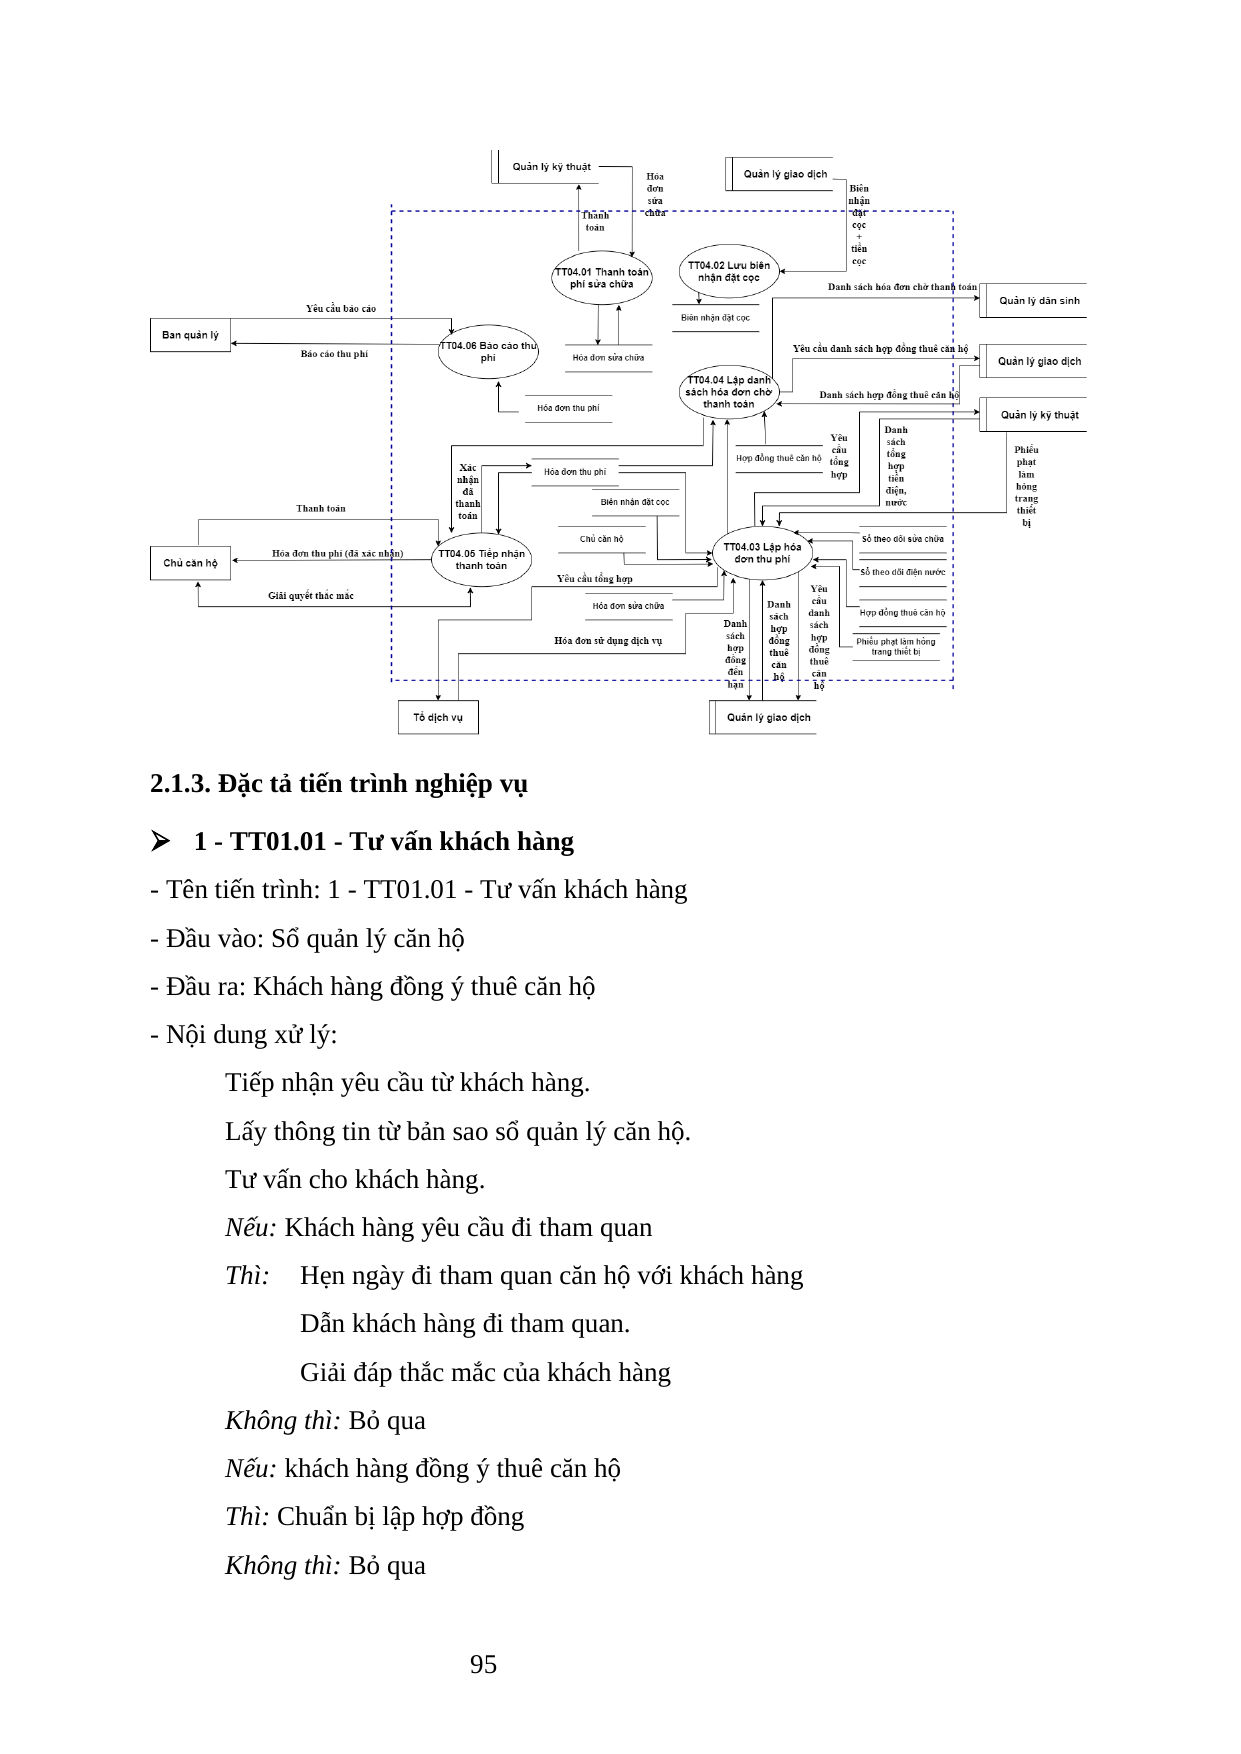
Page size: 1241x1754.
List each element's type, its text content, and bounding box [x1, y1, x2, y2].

text Dẫn khách hàng đi tham quan. [225, 1308, 1090, 1339]
list 1 - TT01.01 - Tư vấn khách hàng [150, 825, 1090, 856]
text Không thì: Bỏ qua [150, 1404, 1090, 1435]
text Giải đáp thắc mắc của khách hàng [225, 1356, 1090, 1387]
text Nếu: khách hàng đồng ý thuê căn hộ [150, 1452, 1090, 1483]
text Tư vấn cho khách hàng. [150, 1163, 1090, 1194]
text Thì: Chuẩn bị lập hợp đồng [150, 1501, 1090, 1532]
text - Đầu vào: Sổ quản lý căn hộ [150, 922, 1090, 953]
text - Đầu ra: Khách hàng đồng ý thuê căn hộ [150, 970, 1090, 1001]
text Thì: Hẹn ngày đi tham quan căn hộ với khách hàng [150, 1259, 1090, 1291]
text Nếu: Khách hàng yêu cầu đi tham quan [150, 1211, 1090, 1242]
text Lấy thông tin từ bản sao sổ quản lý căn hộ. [150, 1115, 1090, 1146]
text Tiếp nhận yêu cầu từ khách hàng. [150, 1066, 1090, 1098]
text - Tên tiến trình: 1 - TT01.01 - Tư vấn khách hàng [150, 873, 1090, 905]
picture [150, 150, 1089, 736]
text - Nội dung xử lý: [150, 1018, 1090, 1049]
subtitle Đặc tả tiến trình nghiệp vụ [150, 767, 1090, 798]
text Không thì: Bỏ qua [150, 1549, 1090, 1580]
